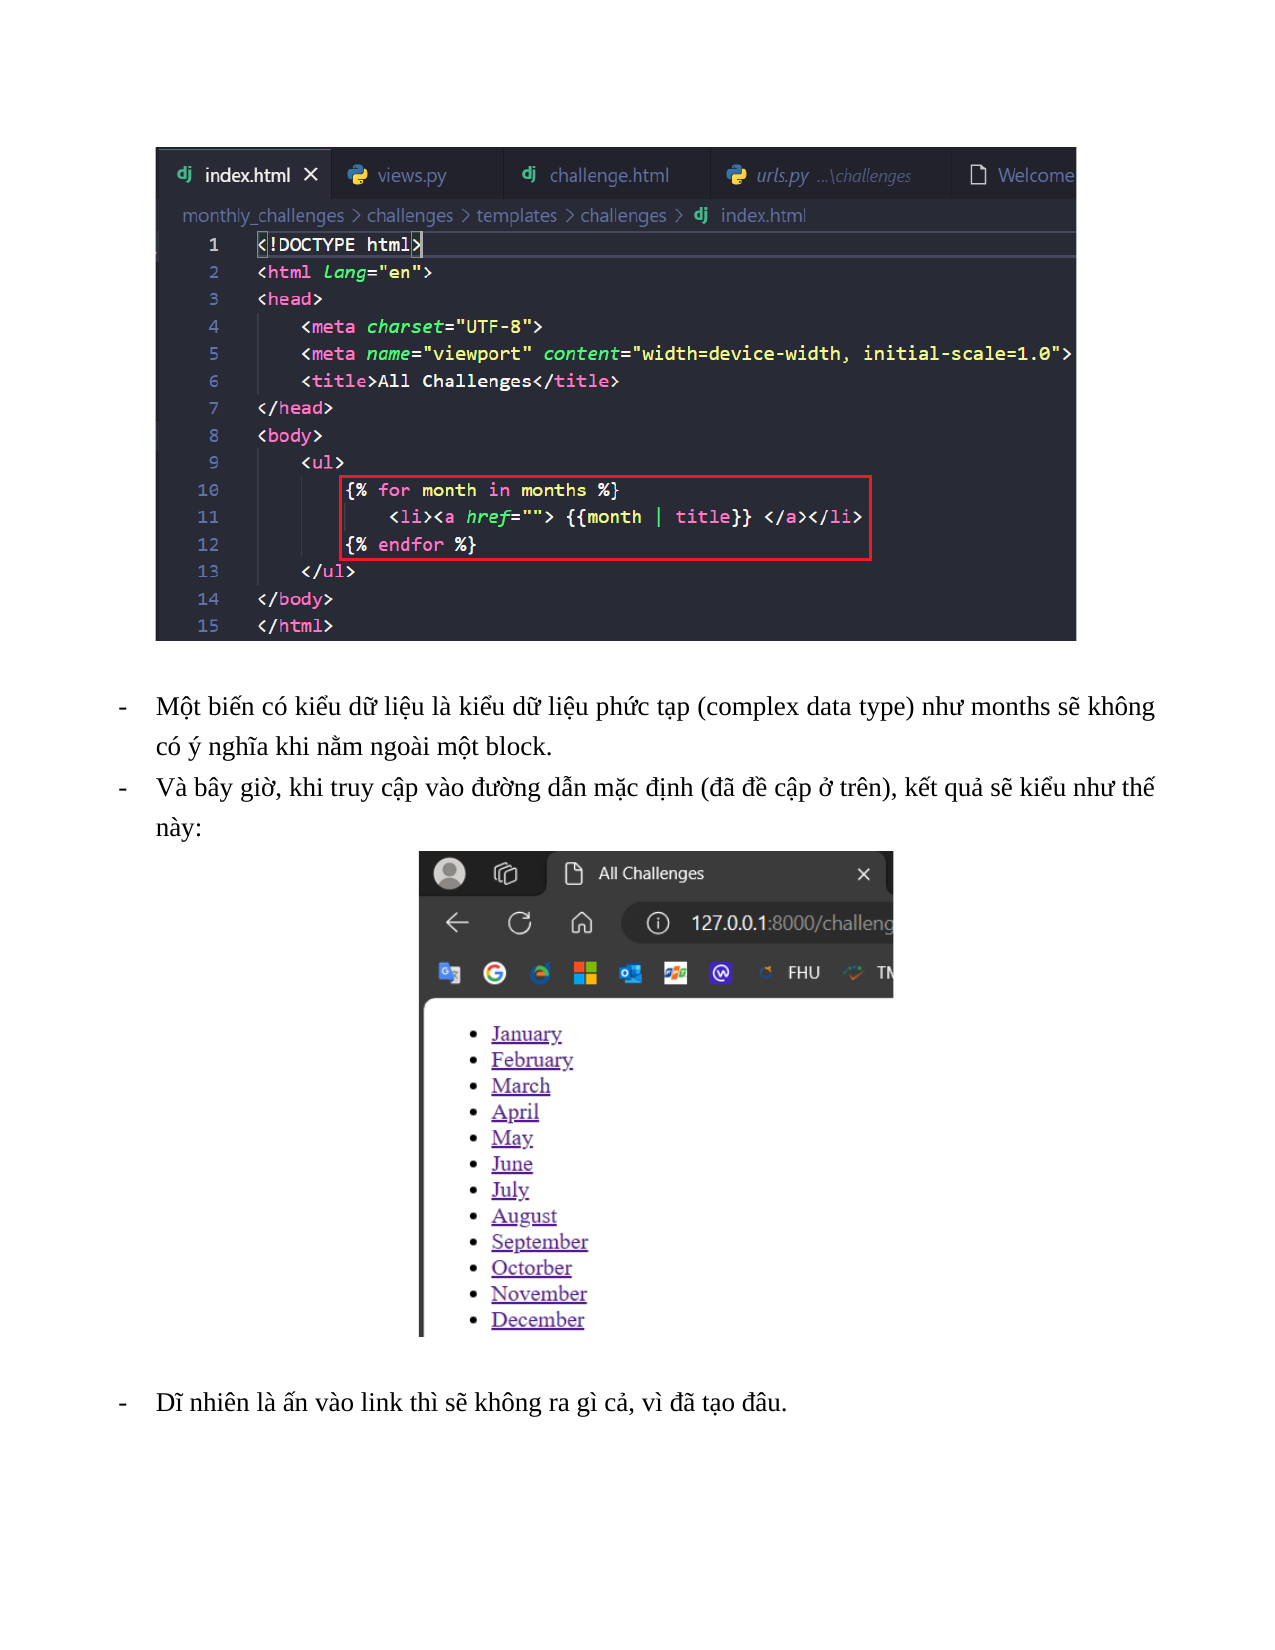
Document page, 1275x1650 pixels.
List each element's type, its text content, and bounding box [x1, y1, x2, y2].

picture [155, 147, 1077, 641]
picture [418, 851, 894, 1337]
list Dĩ nhiên là ấn vào link thì sẽ không ra gì cả, vì đã tạo đâu. [118, 1386, 1156, 1417]
list Và bây giờ, khi truy cập vào đường dẫn mặc định (đã đề cập ở trên), kết quả sẽ kiểu như thế này: [118, 771, 1156, 842]
list Một biến có kiểu dữ liệu là kiểu dữ liệu phức tạp (complex data type) như months sẽ không có ý nghĩa khi nằm ngoài một block. [118, 690, 1156, 762]
